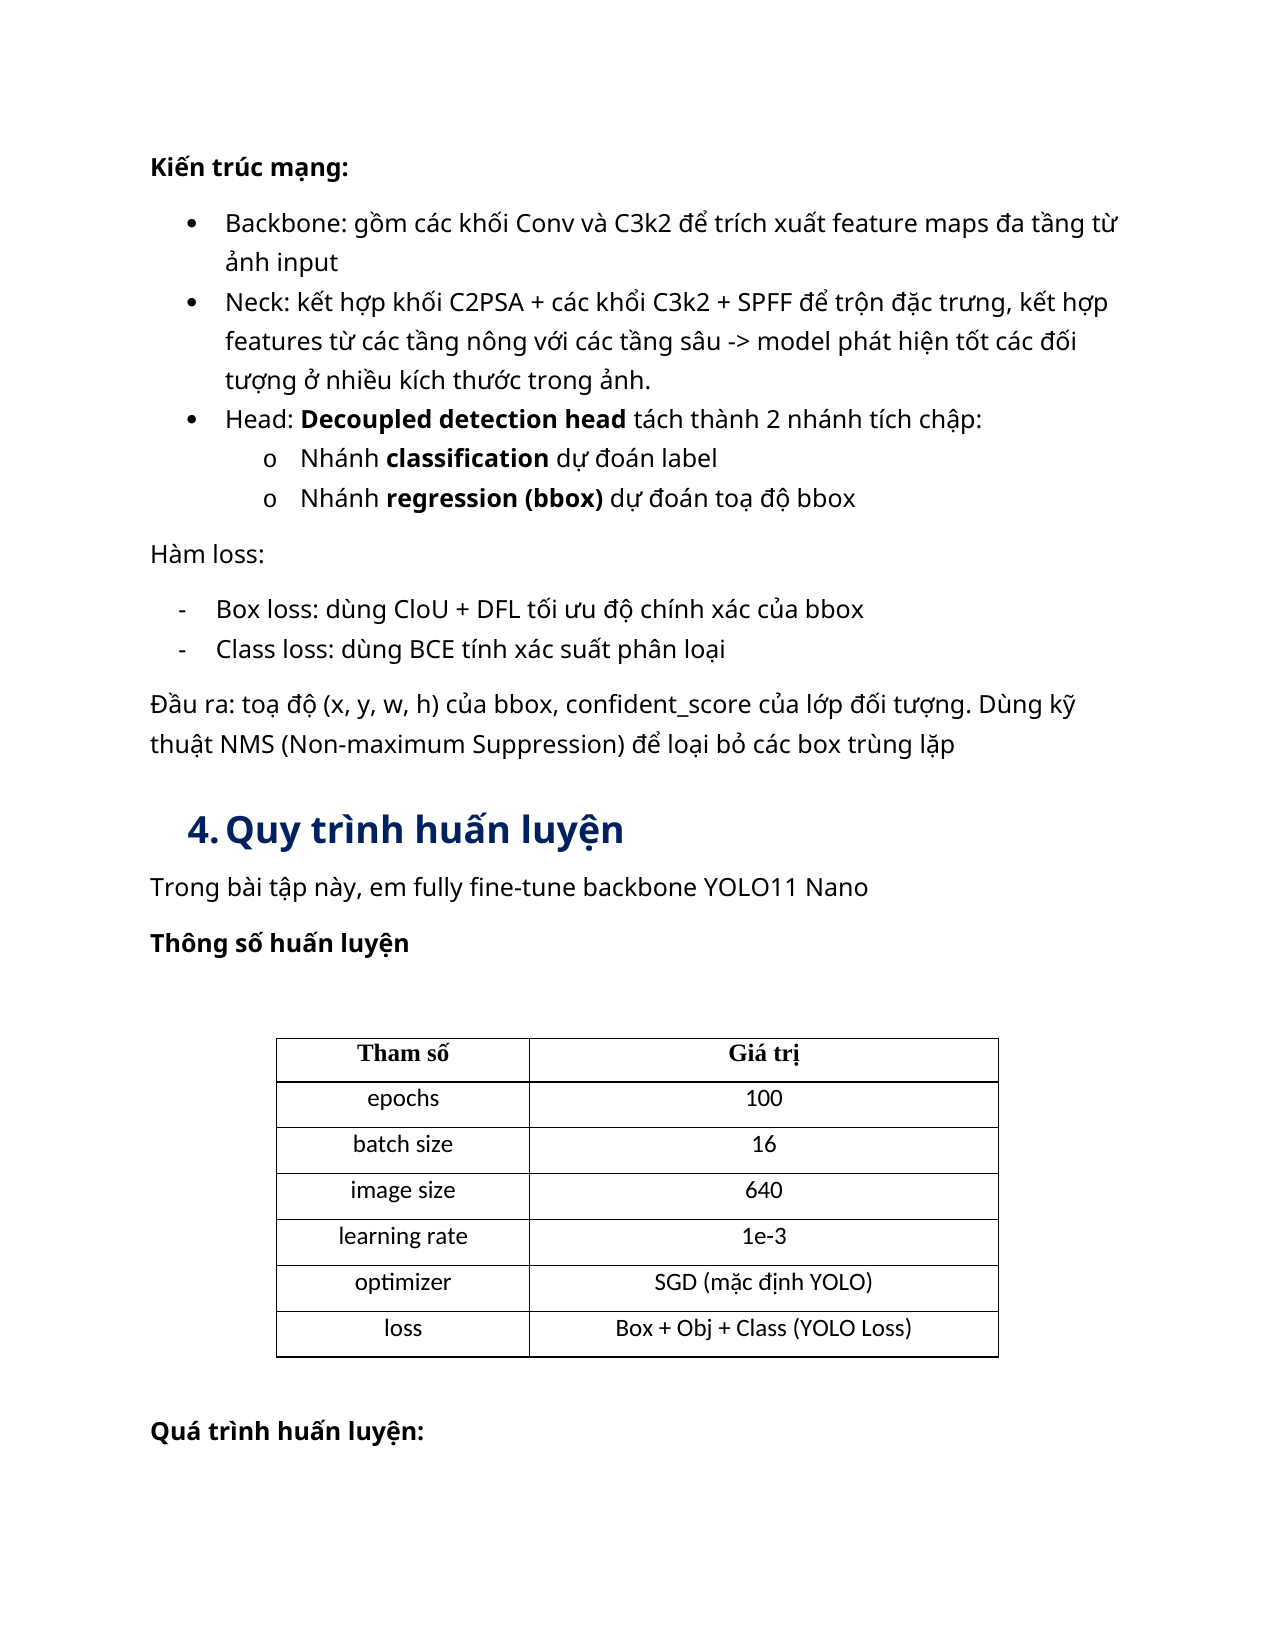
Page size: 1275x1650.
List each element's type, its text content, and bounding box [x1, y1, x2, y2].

list Head: Decoupled detection head tách thành 2 nhánh tích chập: [187, 402, 1125, 436]
table_cell Box + Obj + Class (YOLO Loss) [530, 1312, 998, 1356]
table_cell 640 [530, 1174, 998, 1219]
list Backbone: gồm các khối Conv và C3k2 để trích xuất feature maps đa tầng từ ảnh input [187, 206, 1125, 279]
text Hàm loss: [150, 536, 1125, 570]
text Quá trình huấn luyện: [150, 1413, 1125, 1447]
list Class loss: dùng BCE tính xác suất phân loại [178, 631, 1125, 665]
table_cell 16 [530, 1128, 998, 1173]
table_cell SGD (mặc định YOLO) [530, 1266, 998, 1311]
table_cell epochs [277, 1083, 529, 1127]
subtitle Quy trình huấn luyện [187, 803, 1125, 854]
list Nhánh classification dự đoán label [262, 441, 1125, 475]
list Nhánh regression (bbox) dự đoán toạ độ bbox [262, 480, 1125, 514]
table_cell 100 [530, 1083, 998, 1127]
table_header Tham số [277, 1039, 529, 1081]
text Kiến trúc mạng: [150, 150, 1125, 184]
list Box loss: dùng CloU + DFL tối ưu độ chính xác của bbox [178, 592, 1125, 626]
table_cell 1e-3 [530, 1220, 998, 1265]
table_cell optimizer [277, 1266, 529, 1311]
table_cell image size [277, 1174, 529, 1219]
table_cell loss [277, 1312, 529, 1356]
text Đầu ra: toạ độ (x, y, w, h) của bbox, confident_score của lớp đối tượng. Dùng kỹ thuật NMS (Non-maximum Suppression) để loại bỏ các box trùng lặp [150, 687, 1125, 760]
table_cell batch size [277, 1128, 529, 1173]
text Thông số huấn luyện [150, 926, 1125, 960]
text Trong bài tập này, em fully fine-tune backbone YOLO11 Nano [150, 870, 1125, 904]
table_cell learning rate [277, 1220, 529, 1265]
table_header Giá trị [530, 1039, 998, 1081]
list Neck: kết hợp khối C2PSA + các khổi C3k2 + SPFF để trộn đặc trưng, kết hợp features từ các tầng nông với các tầng sâu -> model phát hiện tốt các đối tượng ở nhiều kích thước trong ảnh. [187, 284, 1125, 397]
